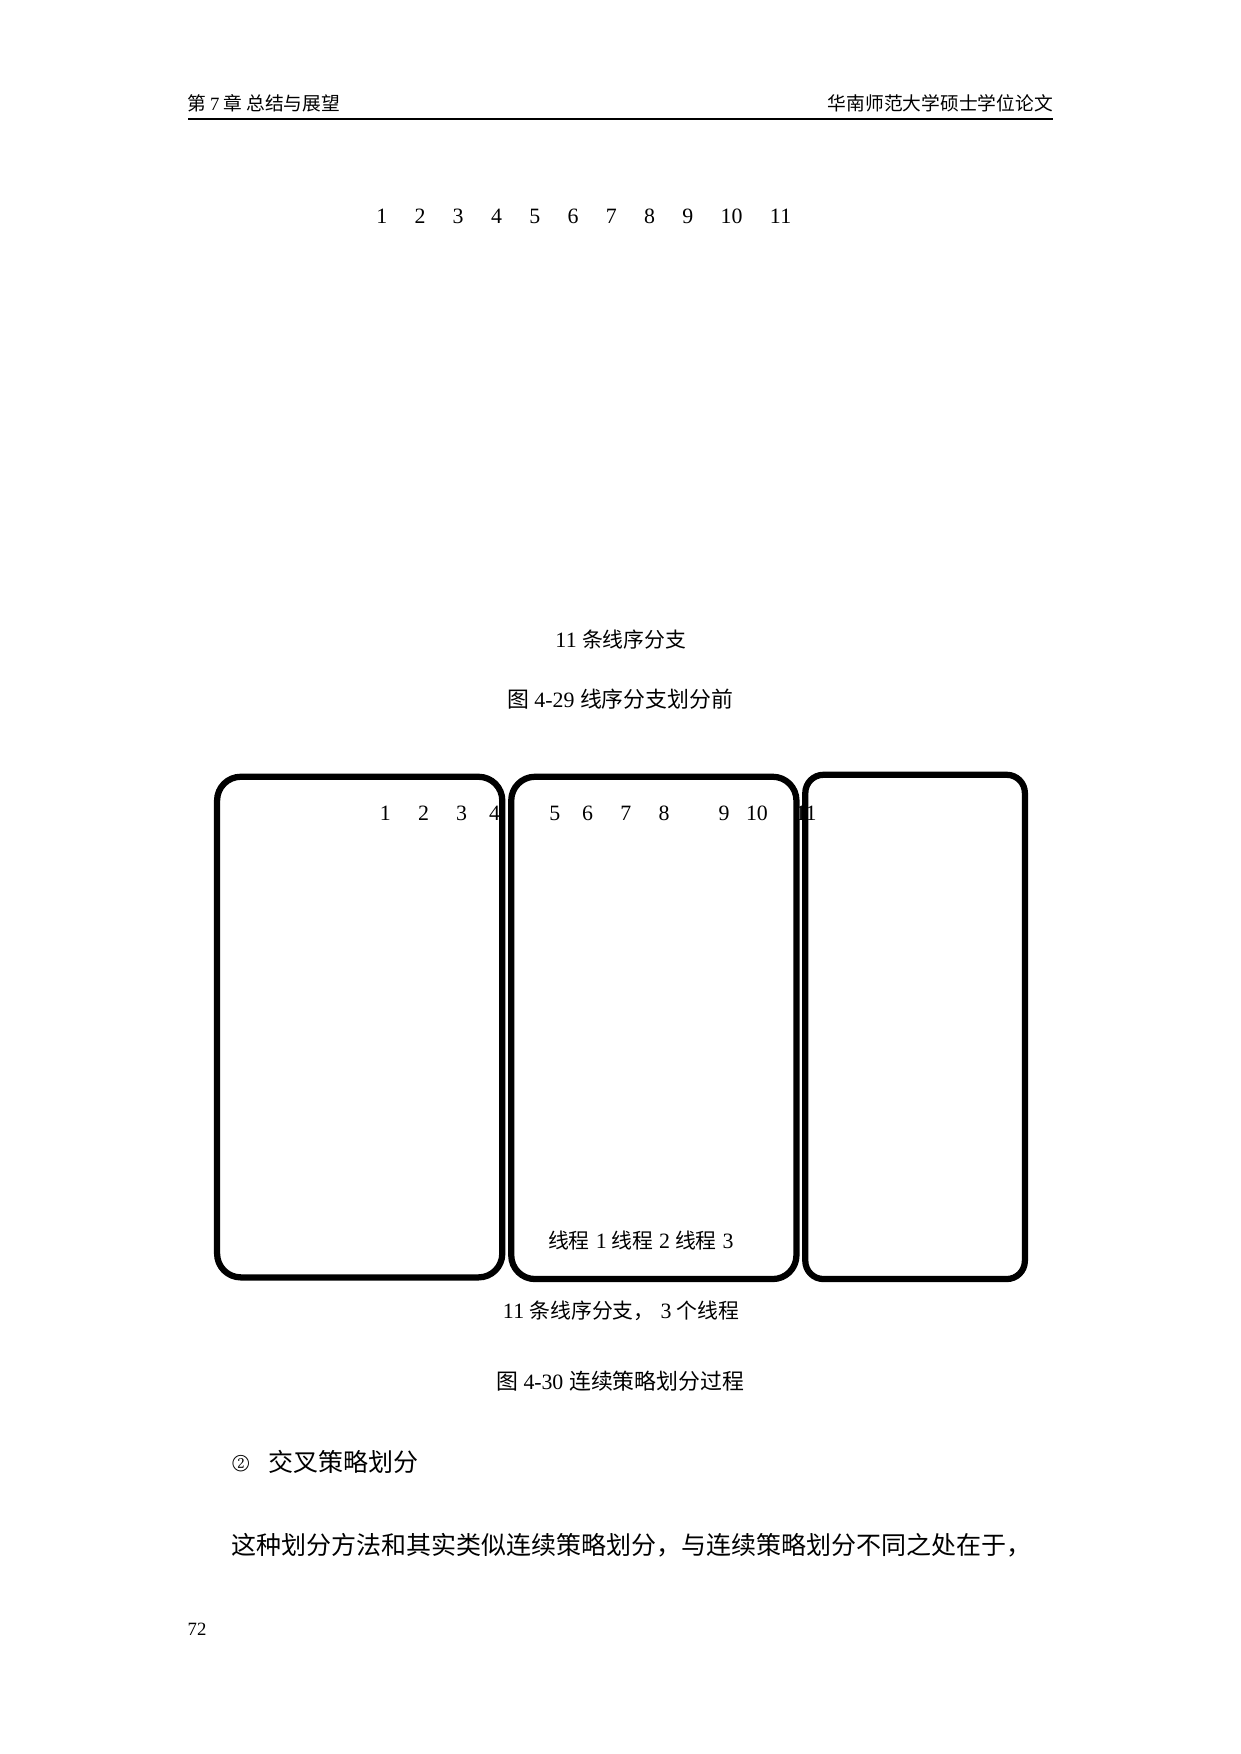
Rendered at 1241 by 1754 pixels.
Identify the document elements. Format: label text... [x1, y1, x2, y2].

list 交叉策略划分 [231, 1428, 1053, 1493]
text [187, 1511, 1053, 1576]
